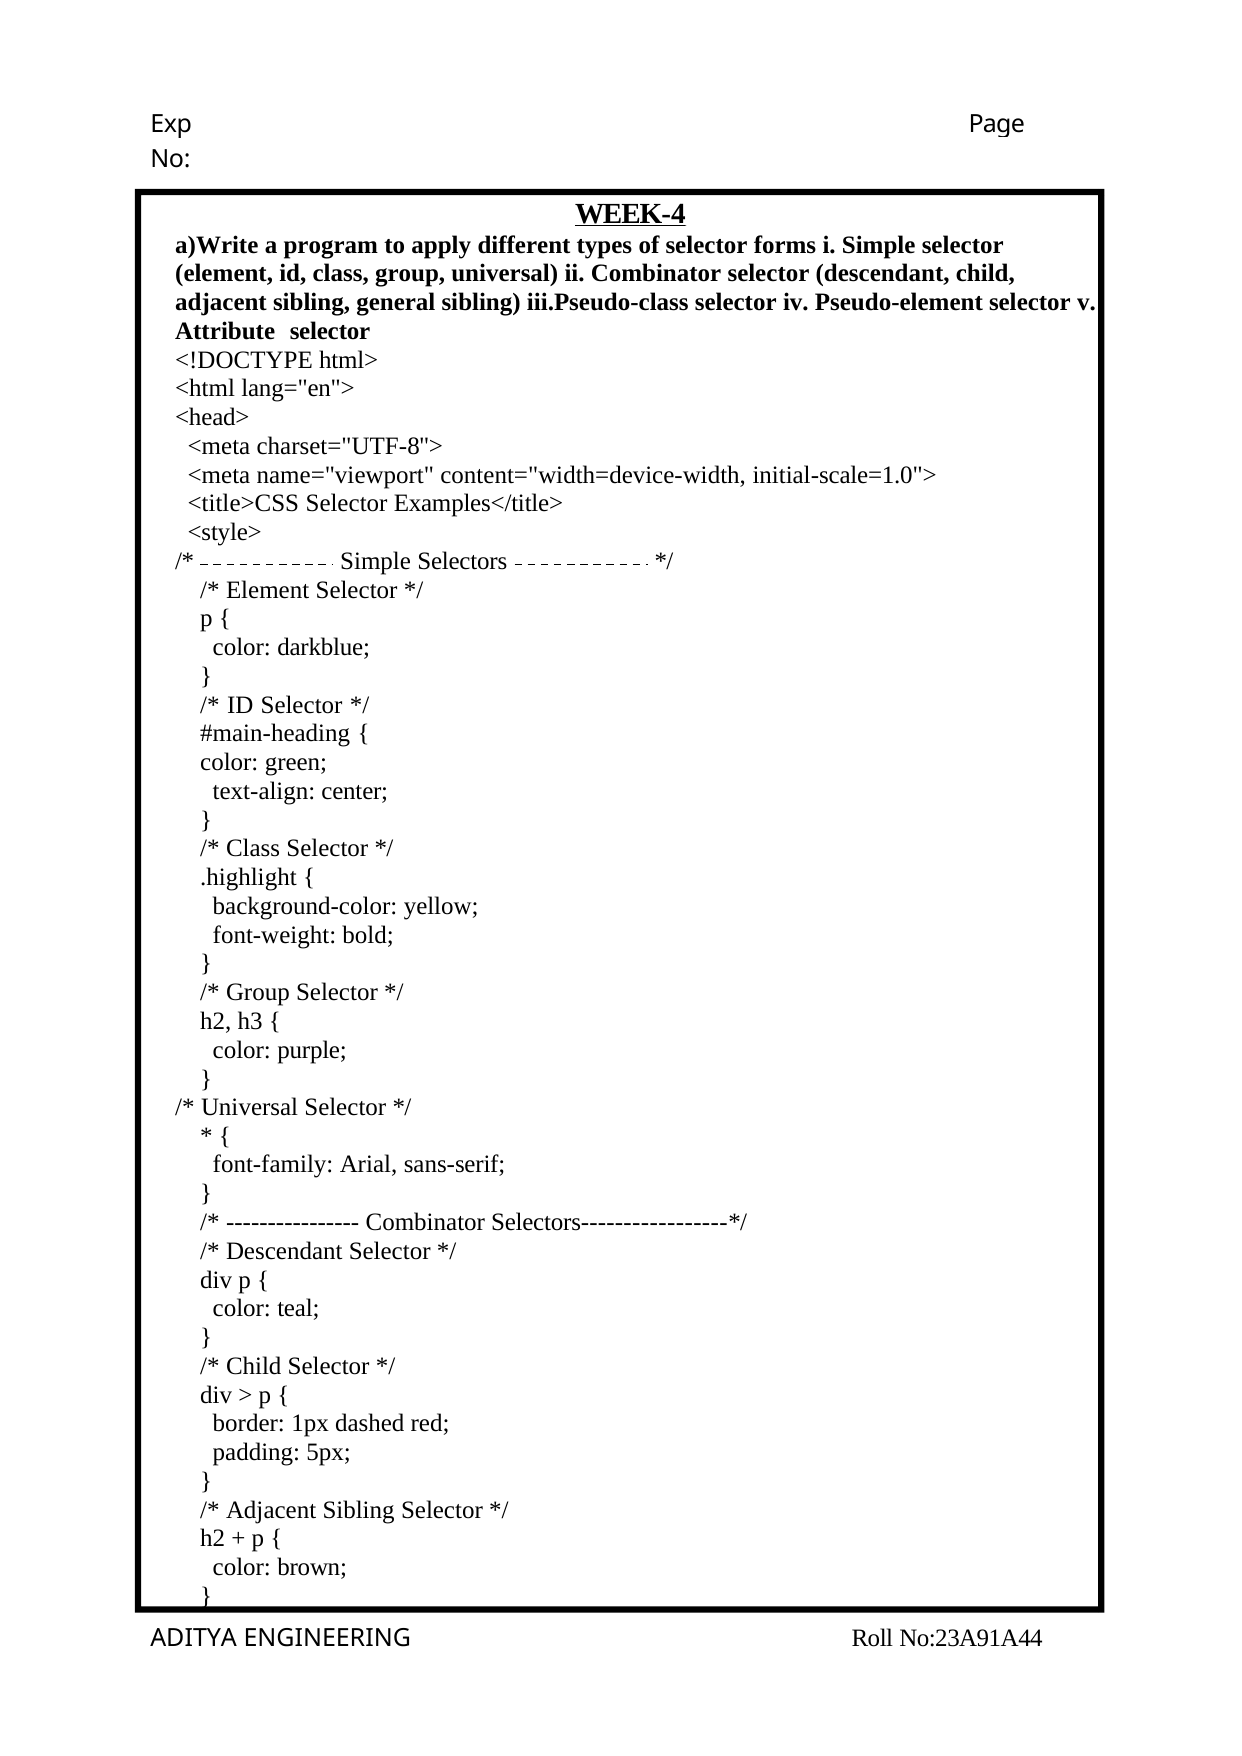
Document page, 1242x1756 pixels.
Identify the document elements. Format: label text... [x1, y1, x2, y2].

text font-family: Arial, sans-serif; [212, 1150, 1109, 1178]
text /* Descendant Selector */ div p { [200, 1236, 480, 1293]
text color: teal; [212, 1293, 1109, 1322]
text <head> [175, 402, 1109, 431]
text } [200, 1466, 1109, 1495]
text /* Simple Selectors */ [175, 546, 1109, 575]
text } [200, 1178, 1109, 1207]
text color: darkblue; [212, 632, 1109, 661]
text /* Adjacent Sibling Selector */ h2 + p { [200, 1495, 515, 1552]
text } [200, 948, 1109, 977]
text text-align: center; [212, 776, 1109, 805]
text /* Group Selector */ h2, h3 { [200, 977, 426, 1035]
text /* Child Selector */ div > p { [200, 1351, 397, 1408]
text /* ID Selector */ #main-heading { color: green; [200, 690, 369, 776]
text /* Class Selector */ [200, 833, 1109, 862]
text color: purple; [212, 1035, 1109, 1064]
text <!DOCTYPE html> [175, 345, 1109, 373]
text /* ---------------- Combinator Selectors */ [200, 1207, 1109, 1236]
text <title>CSS Selector Examples</title> [187, 488, 1109, 517]
text } [200, 661, 1109, 690]
subtitle WEEK-4 [170, 196, 1091, 230]
text } [200, 805, 1109, 833]
text } [200, 1064, 1109, 1092]
text <html lang="en"> [175, 373, 1109, 402]
text .highlight { [200, 862, 1109, 891]
text } [200, 1581, 1109, 1610]
text background-color: yellow; font-weight: bold; [212, 891, 480, 948]
text <style> [187, 517, 1109, 546]
text <meta name="viewport" content="width=device-width, initial-scale=1.0"> [187, 460, 1109, 488]
text color: brown; [212, 1552, 1109, 1581]
text /* Element Selector */ p { [200, 575, 426, 632]
text * { [200, 1121, 1109, 1150]
subtitle a)Write a program to apply different types of selector forms i. Simple selector (element, id, class, group, universal) ii. Combinator selector (descendant, child, adjacent sibling, general sibling) iii.Pseudo-class selector iv. Pseudo-element selector v. Attribute selector [175, 230, 1105, 345]
text border: 1px dashed red; padding: 5px; [212, 1408, 515, 1466]
text } [200, 1322, 1109, 1351]
text /* Universal Selector */ [175, 1092, 1109, 1121]
text <meta charset="UTF-8"> [187, 431, 1109, 460]
